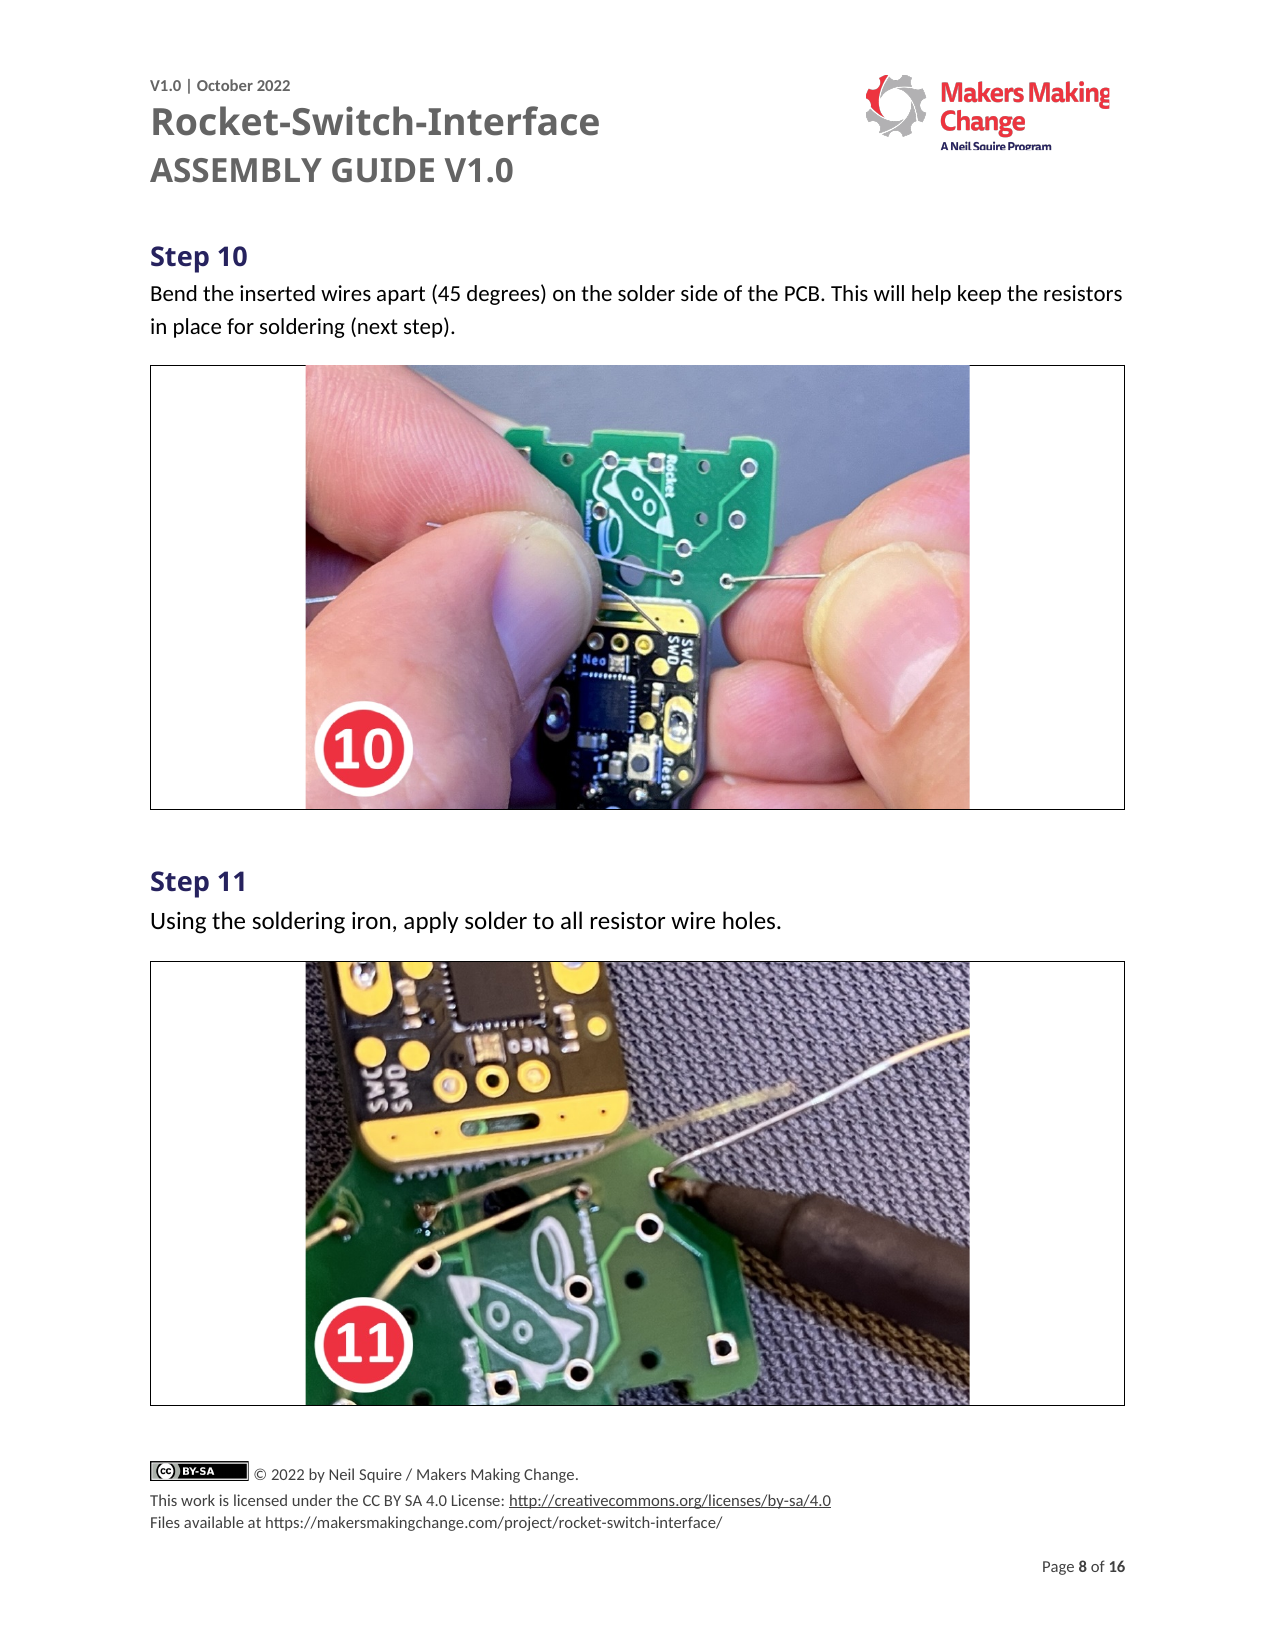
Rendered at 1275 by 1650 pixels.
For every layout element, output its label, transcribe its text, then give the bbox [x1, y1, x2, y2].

text Using the soldering iron, apply solder to all resistor wire holes. [150, 905, 1125, 936]
picture [150, 1461, 249, 1481]
table_header [970, 962, 1124, 1405]
picture [305, 365, 970, 809]
table_header [151, 962, 305, 1405]
picture [305, 962, 970, 1405]
table_header [151, 366, 305, 809]
picture [865, 75, 1110, 151]
table_header [970, 366, 1124, 809]
subtitle Step 10 [150, 237, 1125, 274]
subtitle Step 11 [150, 863, 1125, 900]
text Bend the inserted wires apart (45 degrees) on the solder side of the PCB. This will help keep the resistors in place for soldering (next step). [150, 279, 1125, 340]
